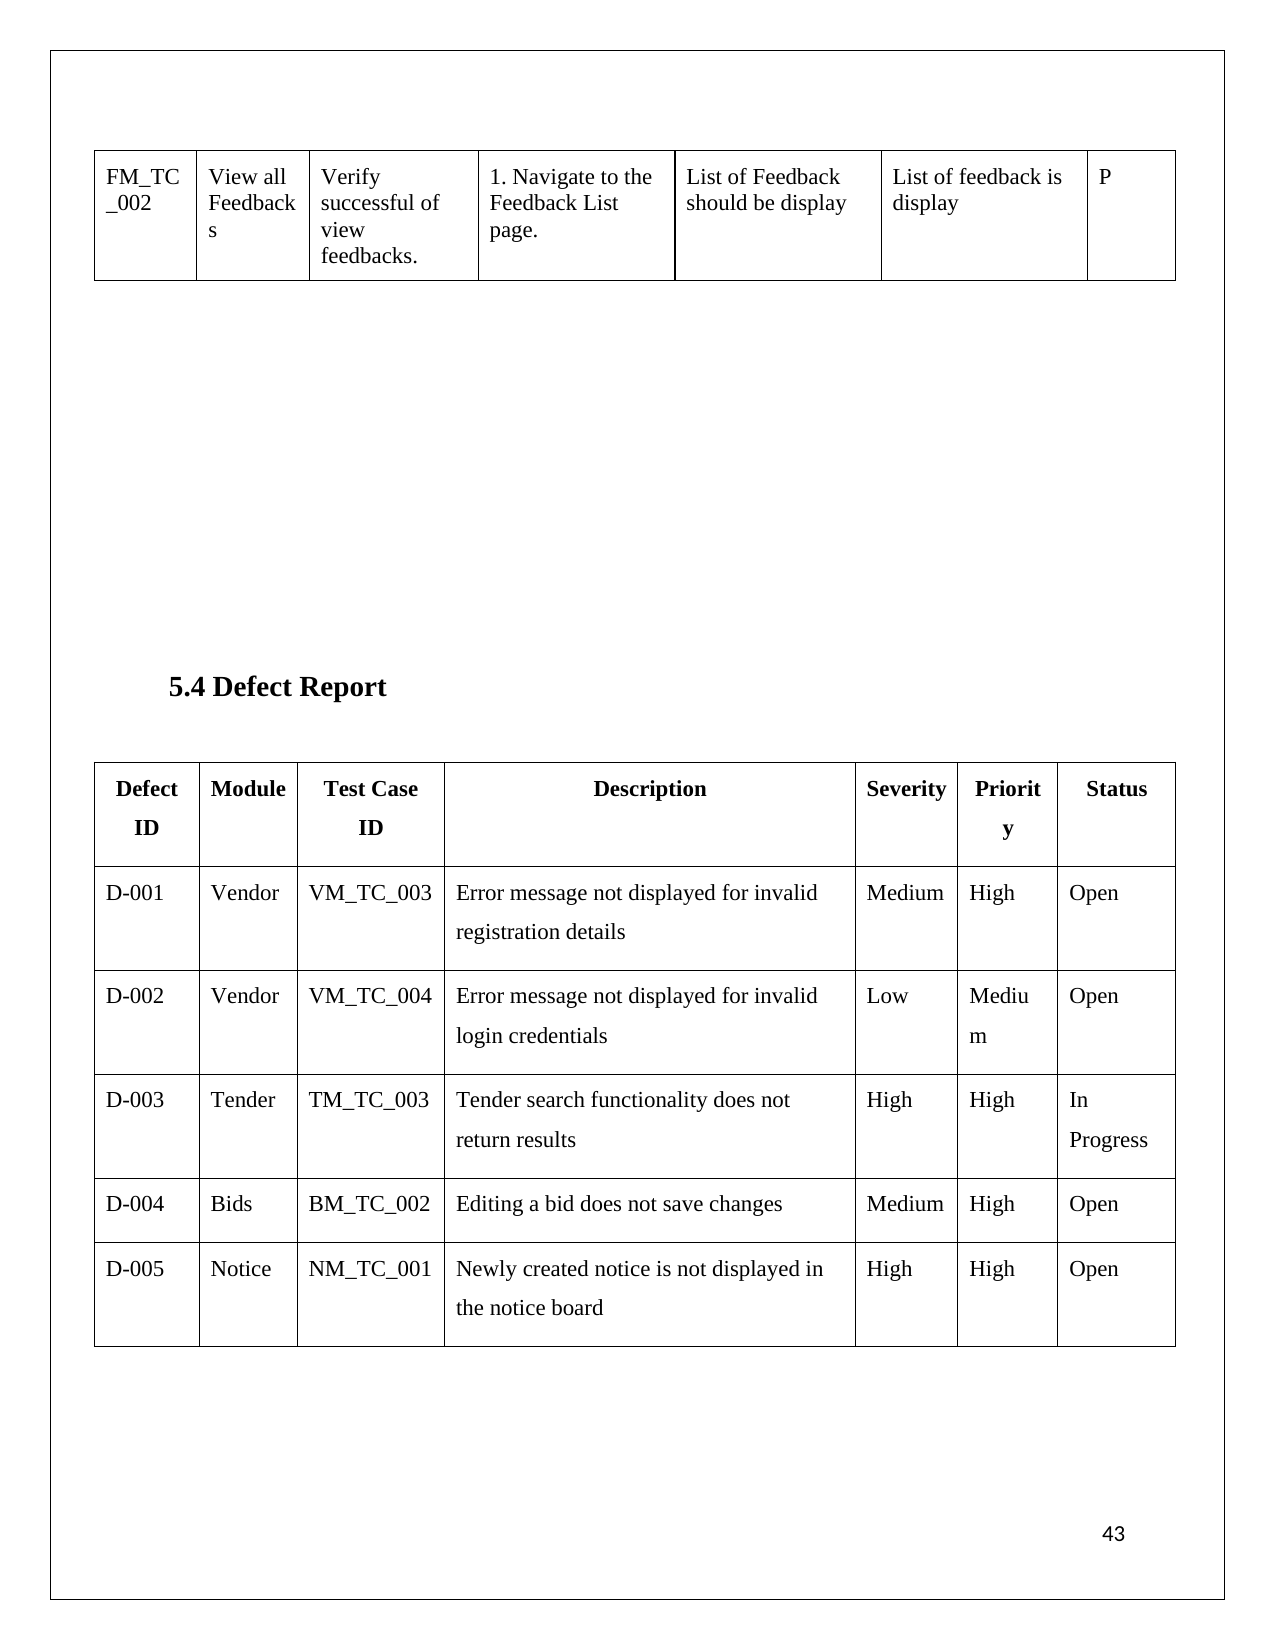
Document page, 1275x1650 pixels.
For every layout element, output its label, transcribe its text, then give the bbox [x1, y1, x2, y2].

table_cell Error message not displayed for invalid registration details [445, 867, 855, 969]
table_cell Medium [856, 867, 957, 969]
table_cell 1. Navigate to the Feedback List page. [479, 151, 674, 280]
table_cell High [958, 867, 1057, 969]
table_cell Open [1058, 867, 1175, 969]
table_cell Medium [958, 971, 1057, 1073]
table_cell In Progress [1058, 1075, 1175, 1177]
table_cell Vendor [200, 971, 297, 1073]
table_cell Bids [200, 1179, 297, 1242]
table_header Priority [958, 763, 1057, 866]
table_cell Medium [856, 1179, 957, 1242]
table_cell D-002 [95, 971, 199, 1073]
table_cell FM_TC_002 [95, 151, 196, 280]
table_cell List of feedback is display [882, 151, 1087, 280]
list Defect Report [169, 669, 1125, 703]
table_cell D-001 [95, 867, 199, 969]
table_cell Editing a bid does not save changes [445, 1179, 855, 1242]
table_cell High [856, 1075, 957, 1177]
table_cell Tender [200, 1075, 297, 1177]
table_cell High [856, 1243, 957, 1346]
table_cell Tender search functionality does not return results [445, 1075, 855, 1177]
table_header Severity [856, 763, 957, 866]
table_cell Verify successful of view feedbacks. [310, 151, 478, 280]
table_cell BM_TC_002 [298, 1179, 444, 1242]
table_cell High [958, 1243, 1057, 1346]
table_cell D-005 [95, 1243, 199, 1346]
table_cell VM_TC_003 [298, 867, 444, 969]
table_cell Vendor [200, 867, 297, 969]
table_header Status [1058, 763, 1175, 866]
table_cell Newly created notice is not displayed in the notice board [445, 1243, 855, 1346]
table_cell D-003 [95, 1075, 199, 1177]
table_header Description [445, 763, 855, 866]
table_header Test Case ID [298, 763, 444, 866]
table_cell D-004 [95, 1179, 199, 1242]
table_cell VM_TC_004 [298, 971, 444, 1073]
table_cell P [1088, 151, 1175, 280]
table_cell Open [1058, 1243, 1175, 1346]
table_cell NM_TC_001 [298, 1243, 444, 1346]
table_cell List of Feedback should be display [676, 151, 881, 280]
table_cell TM_TC_003 [298, 1075, 444, 1177]
table_cell Open [1058, 971, 1175, 1073]
table_cell View all Feedbacks [197, 151, 309, 280]
table_cell Error message not displayed for invalid login credentials [445, 971, 855, 1073]
table_header Module [200, 763, 297, 866]
table_cell Low [856, 971, 957, 1073]
table_cell High [958, 1179, 1057, 1242]
table_cell Notice [200, 1243, 297, 1346]
table_cell Open [1058, 1179, 1175, 1242]
table_cell High [958, 1075, 1057, 1177]
table_header Defect ID [95, 763, 199, 866]
